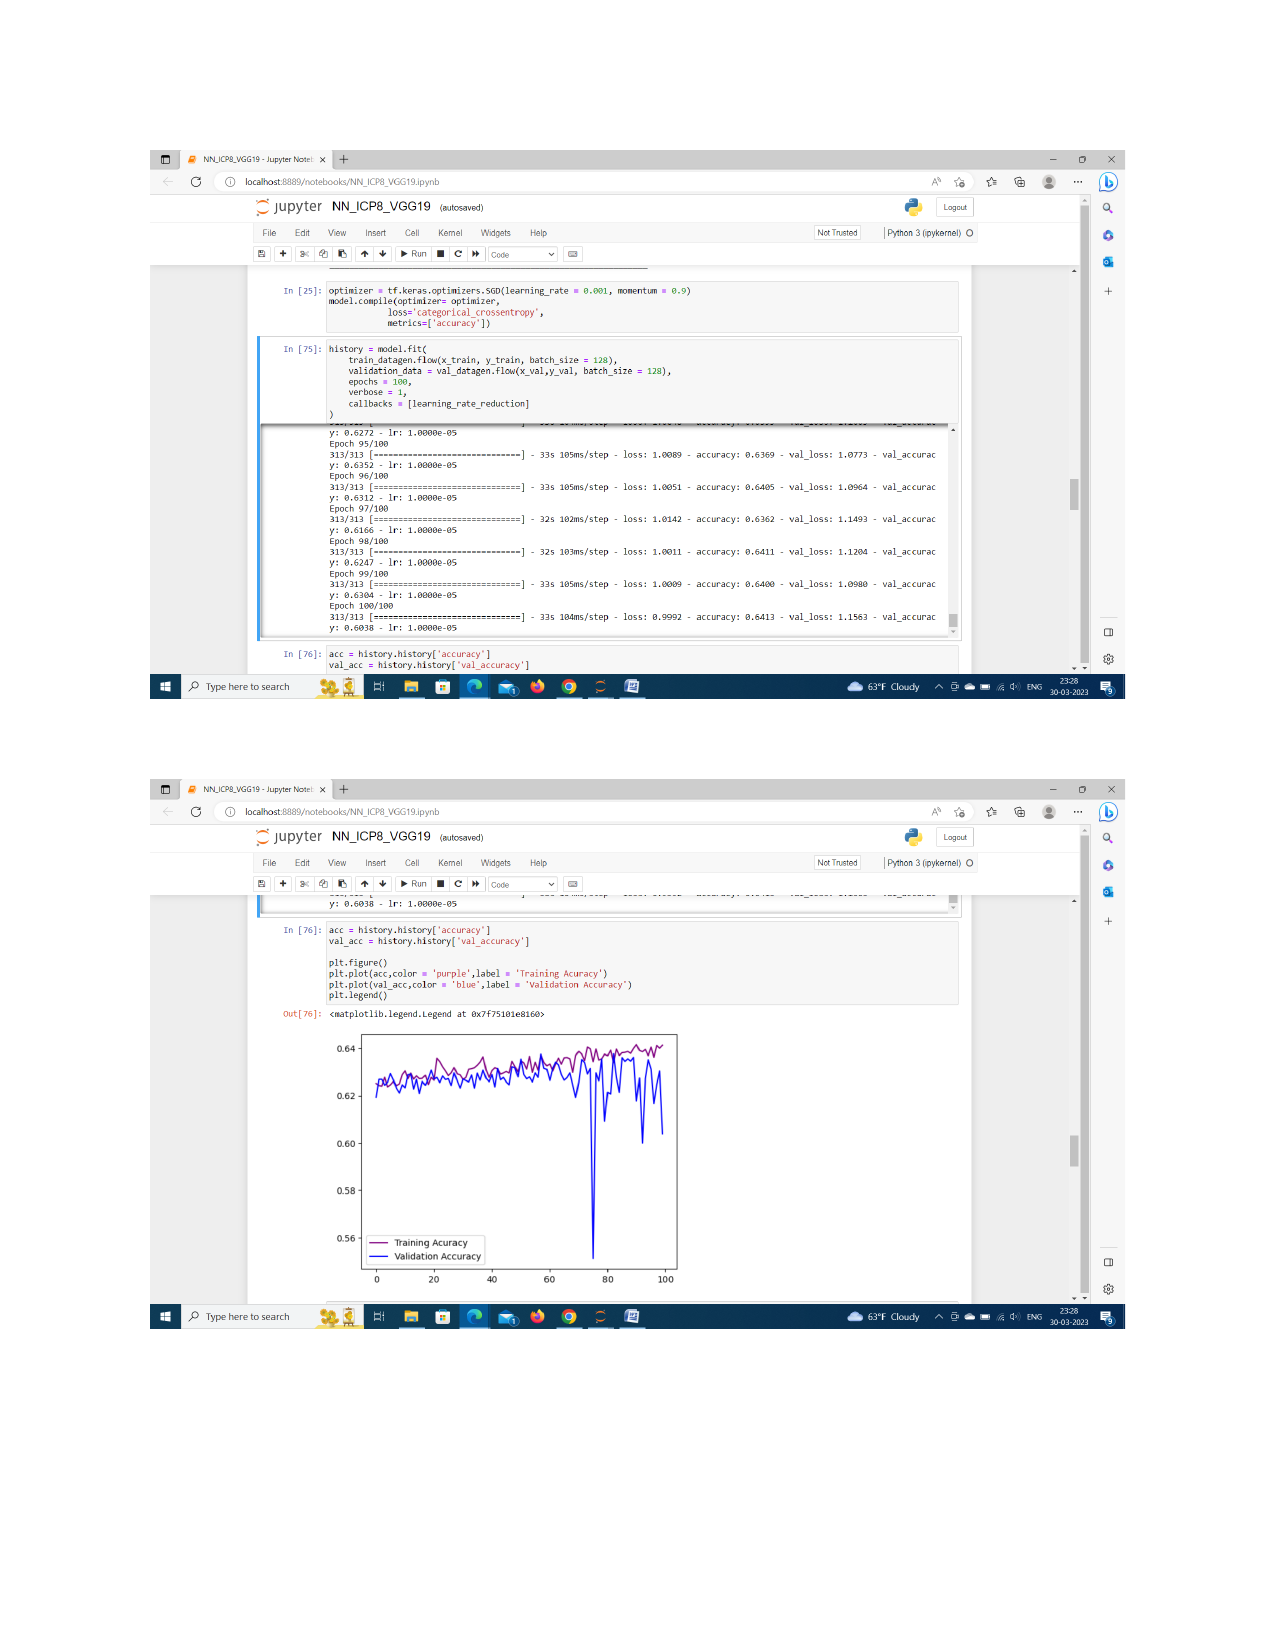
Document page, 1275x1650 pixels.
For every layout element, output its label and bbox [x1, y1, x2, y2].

picture [150, 150, 1125, 699]
picture [150, 779, 1125, 1329]
